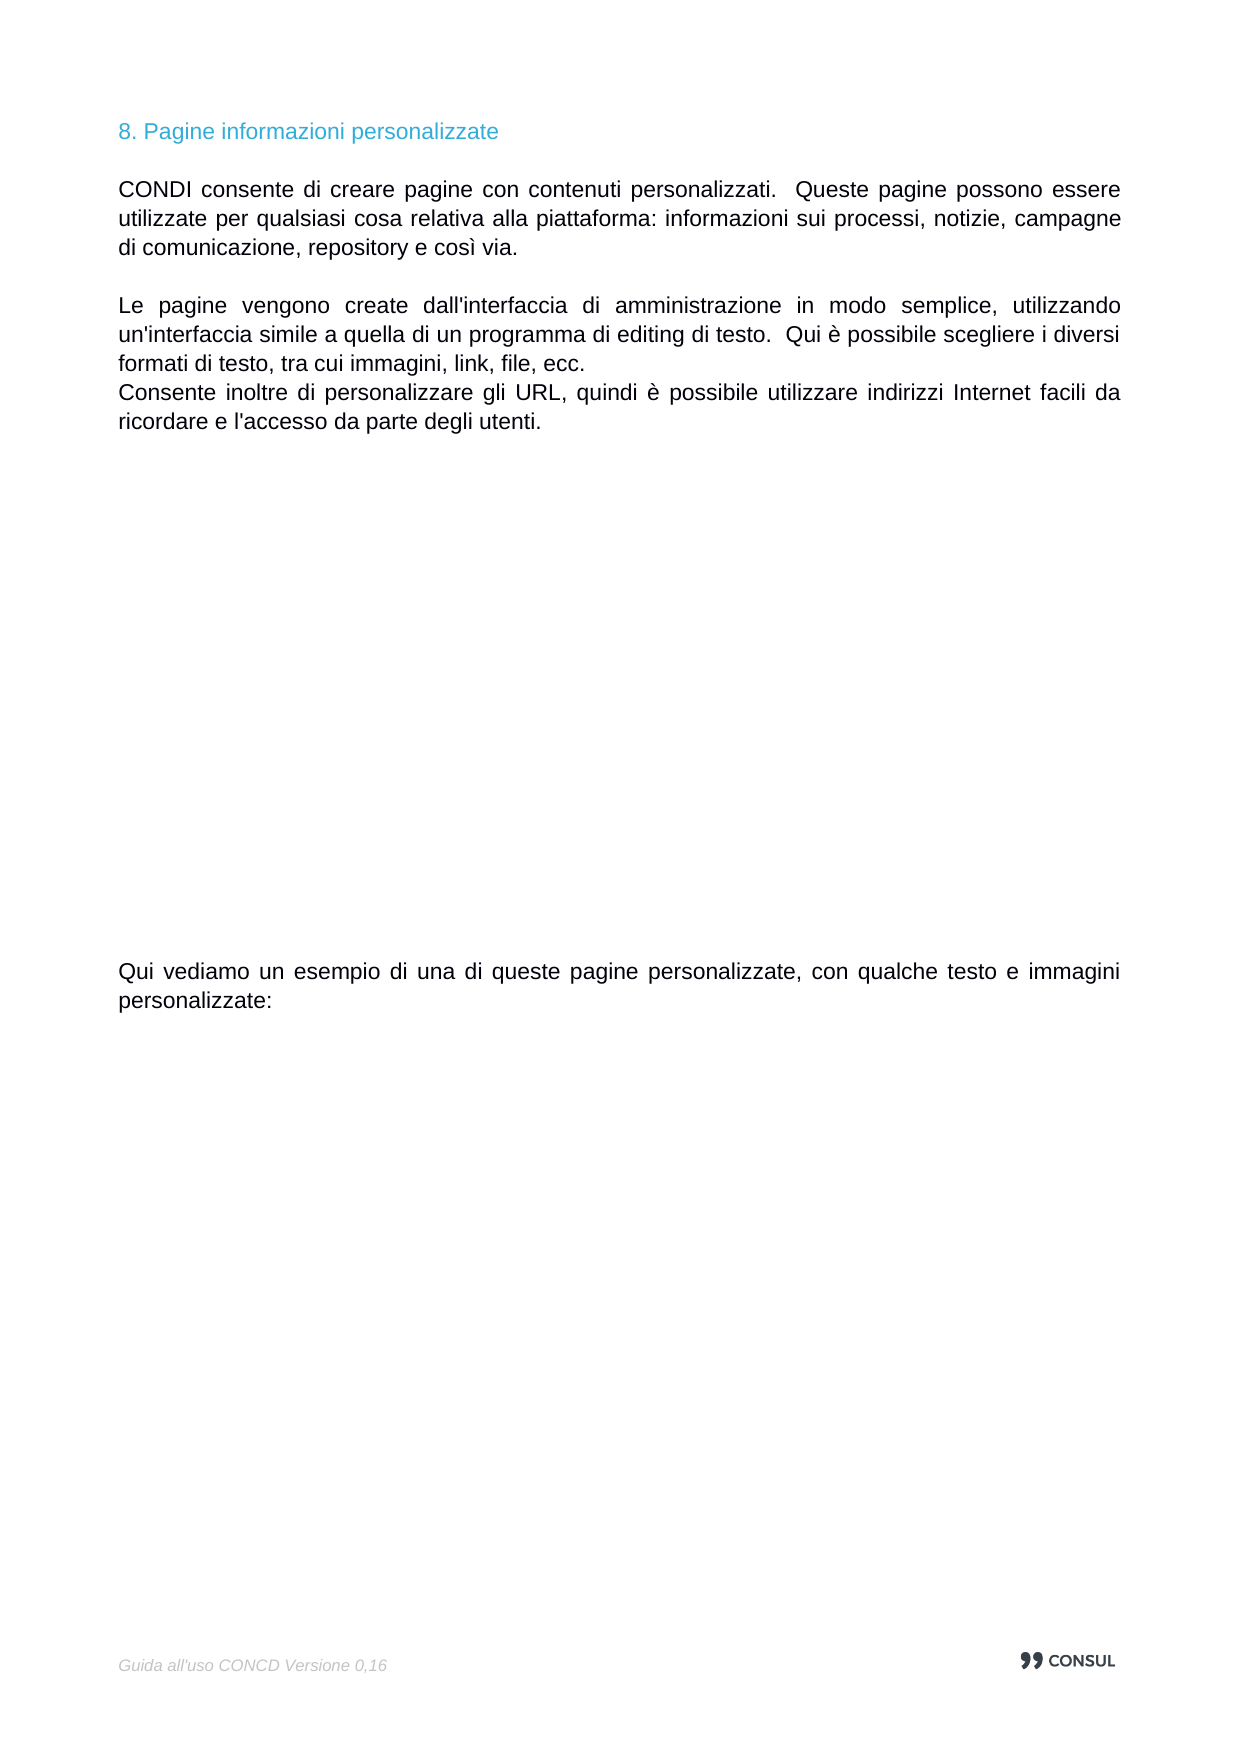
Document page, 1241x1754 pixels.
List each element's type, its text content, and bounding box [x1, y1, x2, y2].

text 8. Pagine informazioni personalizzate [118, 118, 1122, 144]
text Qui vediamo un esempio di una di queste pagine personalizzate, con qualche testo e immagini personalizzate: [118, 958, 1122, 1013]
text Le pagine vengono create dall'interfaccia di amministrazione in modo semplice, utilizzando un'interfaccia simile a quella di un programma di editing di testo. Qui è possibile scegliere i diversi formati di testo, tra cui immagini, link, file, ecc. [118, 292, 1122, 376]
text CONDI consente di creare pagine con contenuti personalizzati. Queste pagine possono essere utilizzate per qualsiasi cosa relativa alla piattaforma: informazioni sui processi, notizie, campagne di comunicazione, repository e così via. [118, 176, 1122, 260]
picture [1017, 1650, 1118, 1672]
text Consente inoltre di personalizzare gli URL, quindi è possibile utilizzare indirizzi Internet facili da ricordare e l'accesso da parte degli utenti. [118, 379, 1122, 434]
